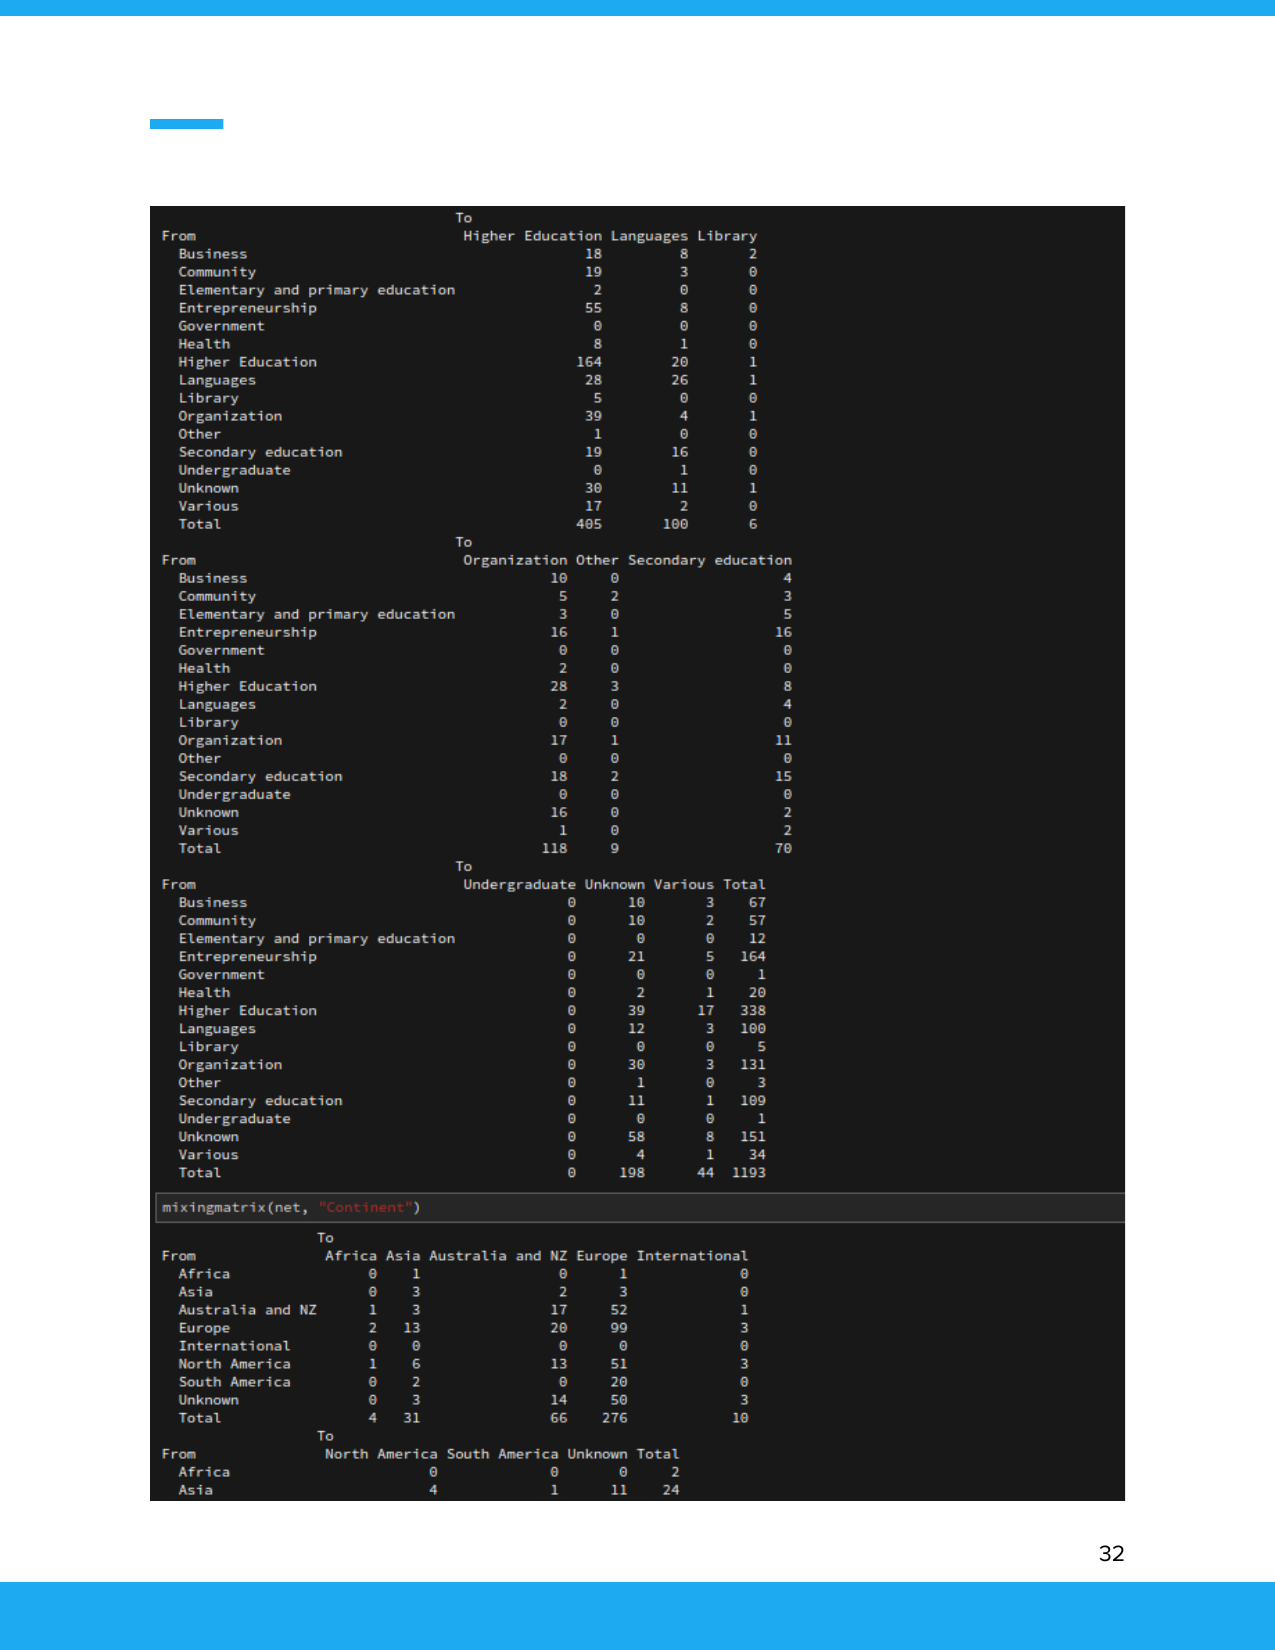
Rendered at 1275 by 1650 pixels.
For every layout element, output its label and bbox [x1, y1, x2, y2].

picture [0, 1582, 1275, 1650]
picture [150, 206, 1125, 1501]
picture [0, 0, 1275, 16]
picture [150, 119, 224, 129]
